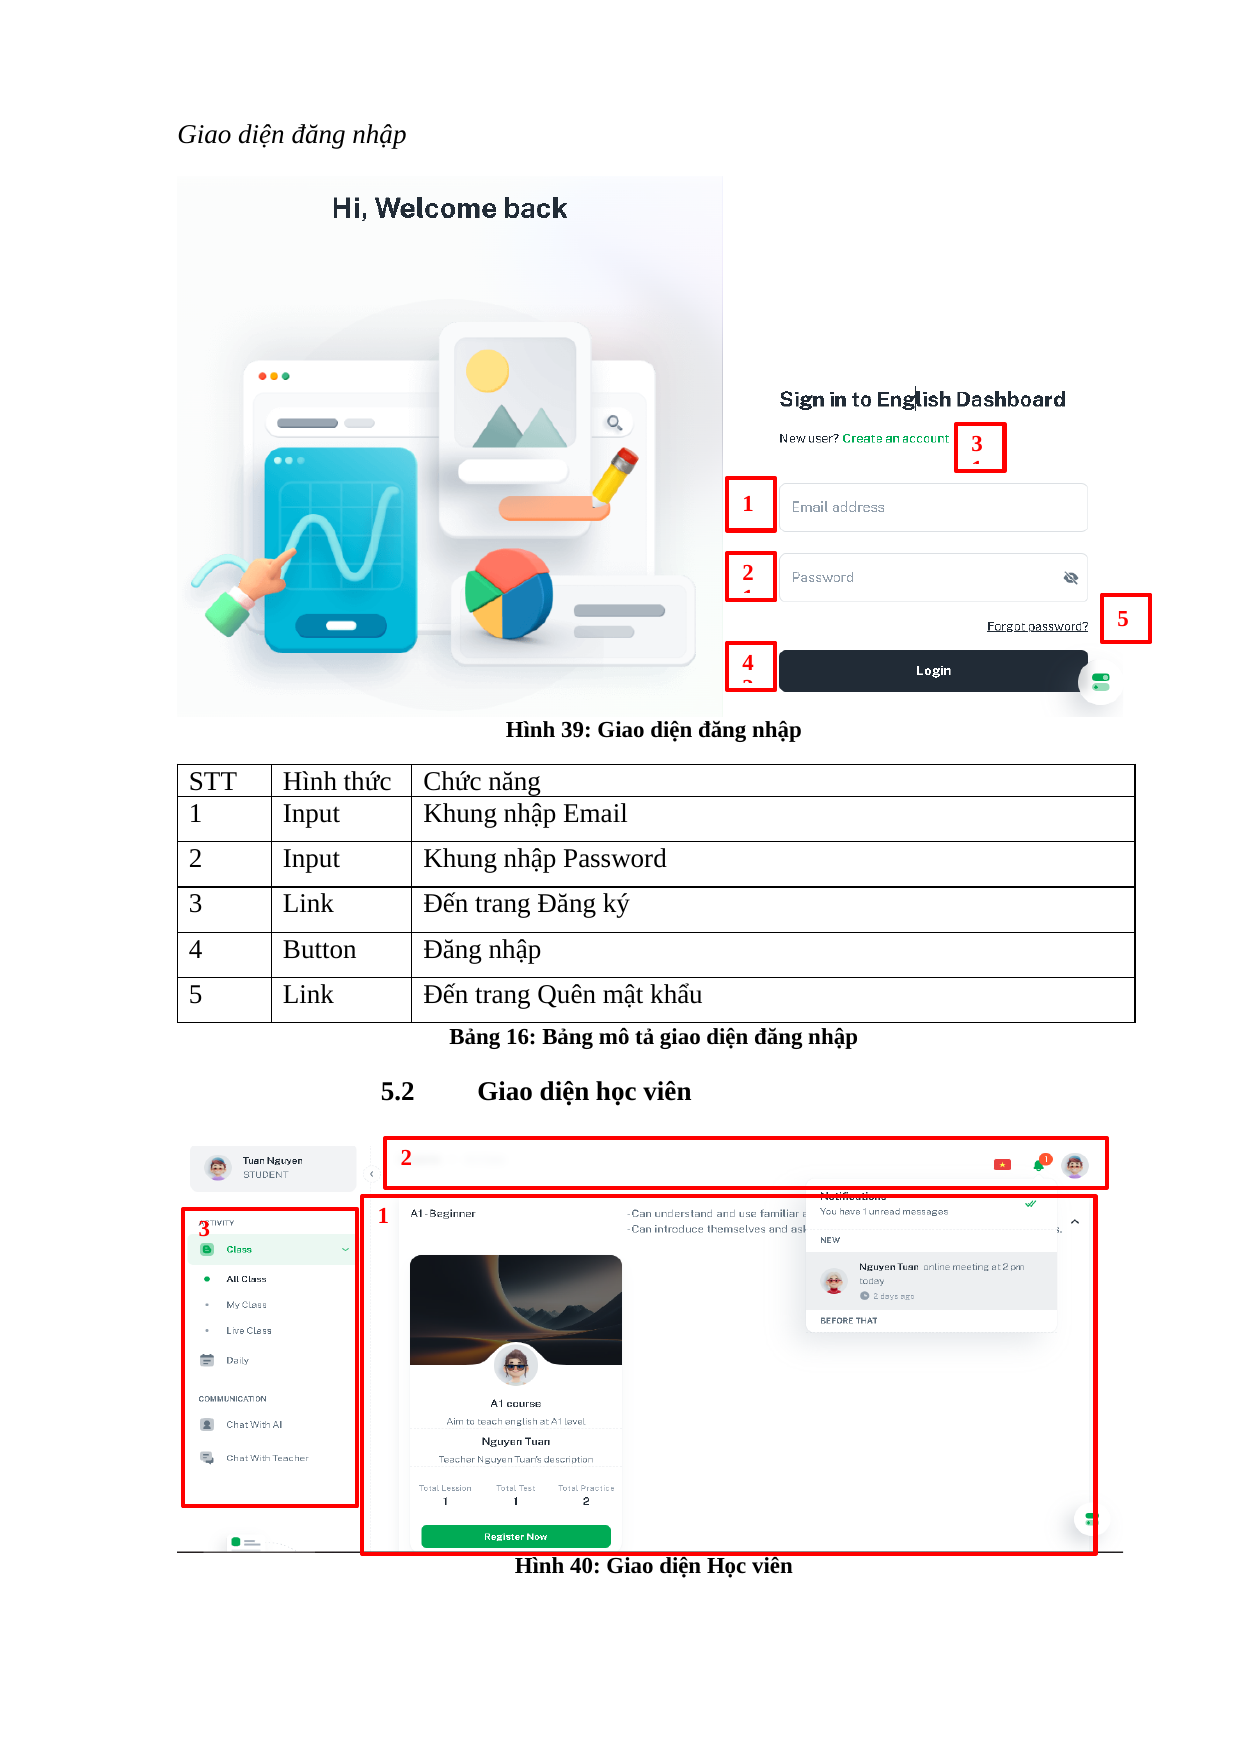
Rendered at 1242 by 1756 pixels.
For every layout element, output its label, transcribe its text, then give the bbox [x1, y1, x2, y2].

picture [177, 1146, 1124, 1553]
table_header Chức năng [412, 765, 1134, 796]
table_cell 1 [178, 797, 271, 841]
table_cell Khung nhập Email [412, 797, 1134, 841]
table_cell Đăng nhập [412, 933, 1134, 977]
table_cell Khung nhập Password [412, 842, 1134, 886]
table_cell Đến trang Quên mật khẩu [412, 978, 1134, 1022]
table_cell Link [272, 888, 411, 932]
table_cell Input [272, 842, 411, 886]
table_cell 2 [178, 842, 271, 886]
table_cell 4 [178, 933, 271, 977]
table_cell 5 [178, 978, 271, 1022]
table_cell 3 [178, 888, 271, 932]
table_cell Link [272, 978, 411, 1022]
text Hình 40: Giao diện Học viên [184, 1553, 1123, 1579]
table_header STT [178, 765, 271, 796]
table_header Hình thức [272, 765, 411, 796]
subtitle 5.2 Giao diện học viên [244, 1075, 1123, 1106]
text Giao diện đăng nhập [177, 118, 1123, 150]
picture [387, 1146, 1105, 1186]
text Hình 39: Giao diện đăng nhập [184, 717, 1123, 743]
picture [177, 176, 1124, 717]
table_cell Button [272, 933, 411, 977]
picture [364, 1198, 1093, 1552]
table_cell Input [272, 797, 411, 841]
table_cell Đến trang Đăng ký [412, 888, 1134, 932]
text Bảng 16: Bảng mô tả giao diện đăng nhập [184, 1023, 1123, 1050]
